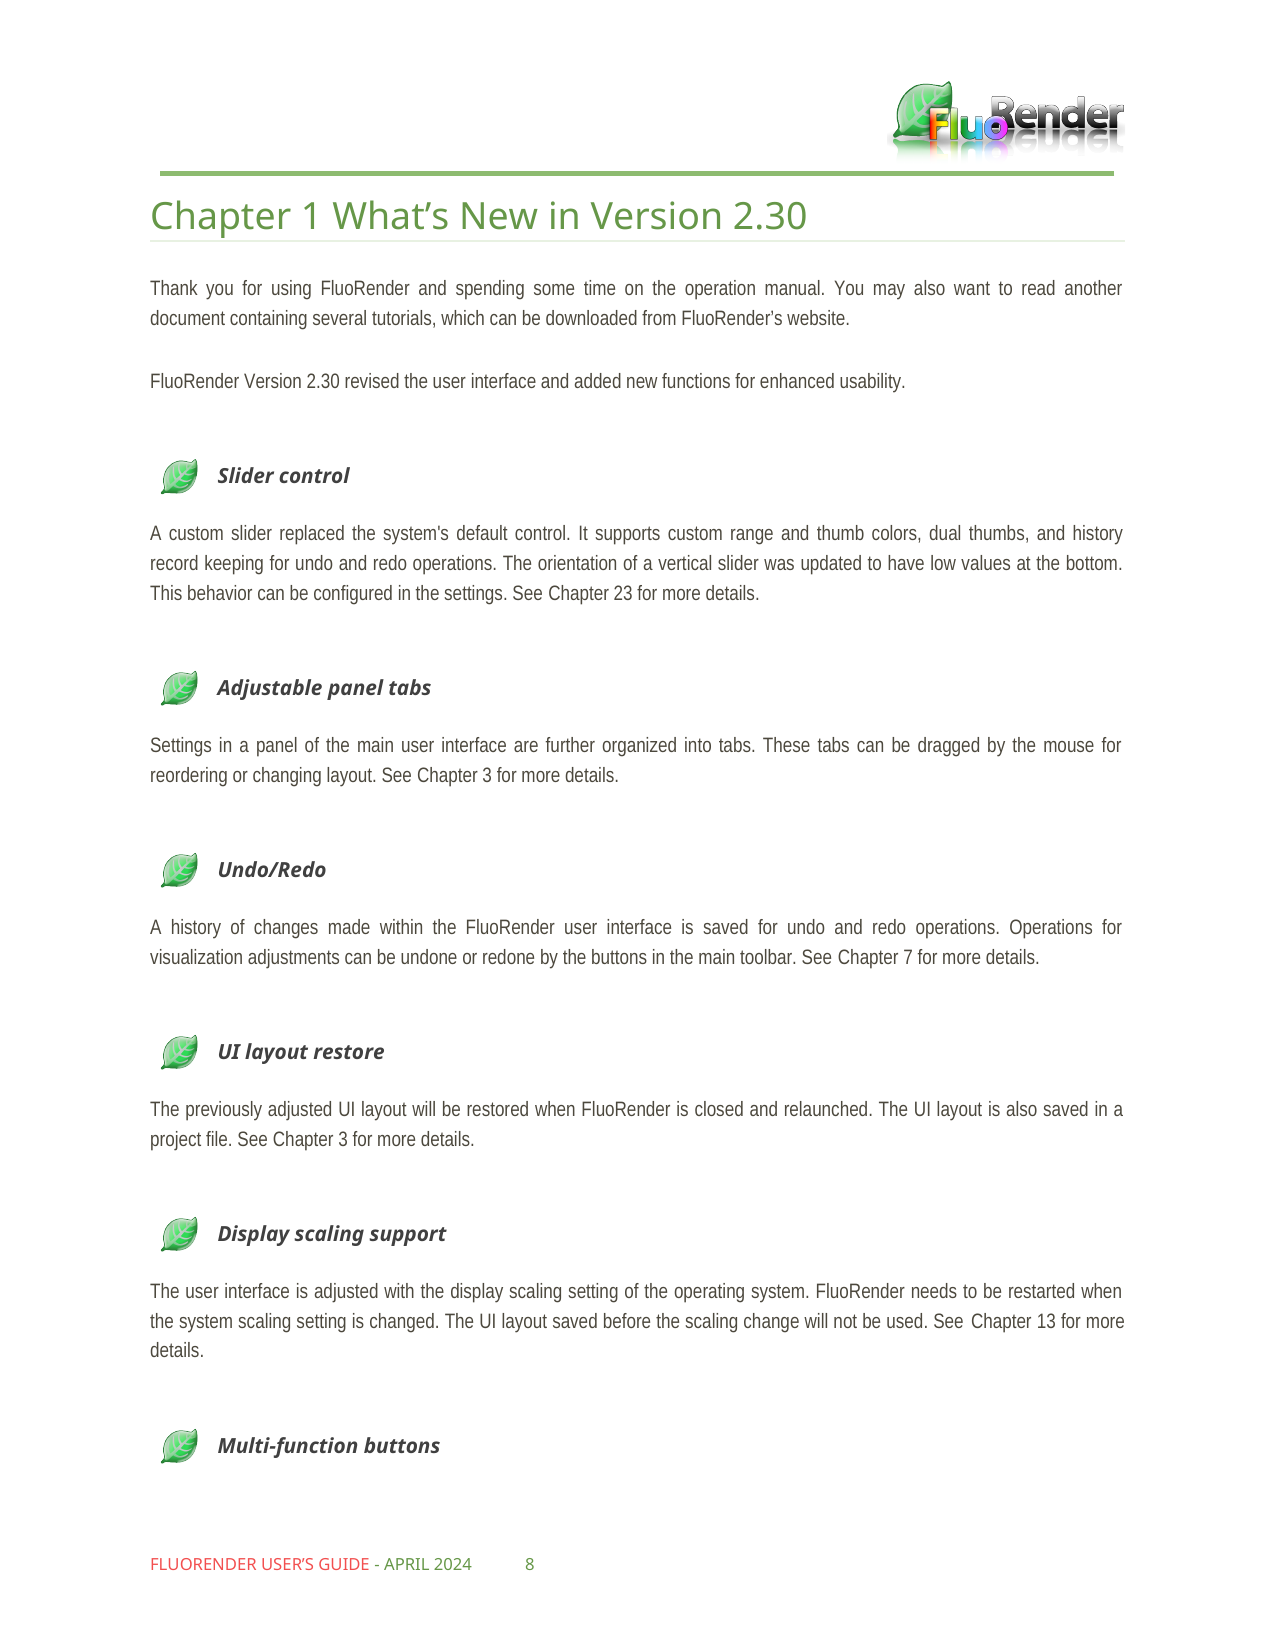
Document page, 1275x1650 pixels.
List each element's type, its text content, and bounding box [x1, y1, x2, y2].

table_header Multi-function buttons [217, 1402, 1125, 1491]
picture [150, 1024, 208, 1080]
picture [150, 1418, 208, 1474]
text Settings in a panel of the main user interface are further organized into tabs. These tabs can be dragged by the mouse for reordering or changing layout. See Chapter 3 for more details. [150, 733, 1125, 787]
picture [887, 75, 1125, 165]
table_header [150, 1190, 217, 1279]
table_header [150, 826, 217, 915]
text The previously adjusted UI layout will be restored when FluoRender is closed and relaunched. The UI layout is also saved in a project file. See Chapter 3 for more details. [150, 1097, 1125, 1151]
text A custom slider replaced the system's default control. It supports custom range and thumb colors, dual thumbs, and history record keeping for undo and redo operations. The orientation of a vertical slider was updated to have low values at the bottom. This behavior can be configured in the settings. See Chapter 23 for more details. [150, 521, 1125, 604]
table_header Undo/Redo [217, 826, 1125, 915]
picture [150, 660, 208, 716]
table_header [150, 1402, 217, 1491]
text FluoRender Version 2.30 revised the user interface and added new functions for enhanced usability. [150, 369, 1125, 393]
picture [150, 842, 208, 898]
picture [150, 1206, 208, 1262]
table_header Display scaling support [217, 1190, 1125, 1279]
text The user interface is adjusted with the display scaling setting of the operating system. FluoRender needs to be restarted when the system scaling setting is changed. The UI layout saved before the scaling change will not be used. See Chapter 13 for more details. [150, 1279, 1125, 1362]
subtitle What’s New in Version 2.30 [150, 189, 1125, 240]
picture [150, 448, 208, 505]
table_header Adjustable panel tabs [217, 644, 1125, 733]
table_header [150, 644, 217, 733]
table_header UI layout restore [217, 1008, 1125, 1097]
table_header [150, 432, 217, 521]
text A history of changes made within the FluoRender user interface is saved for undo and redo operations. Operations for visualization adjustments can be undone or redone by the buttons in the main toolbar. See Chapter 7 for more details. [150, 915, 1125, 968]
table_header Slider control [217, 432, 1125, 521]
text Thank you for using FluoRender and spending some time on the operation manual. You may also want to read another document containing several tutorials, which can be downloaded from FluoRender’s website. [150, 276, 1125, 329]
table_header [150, 1008, 217, 1097]
